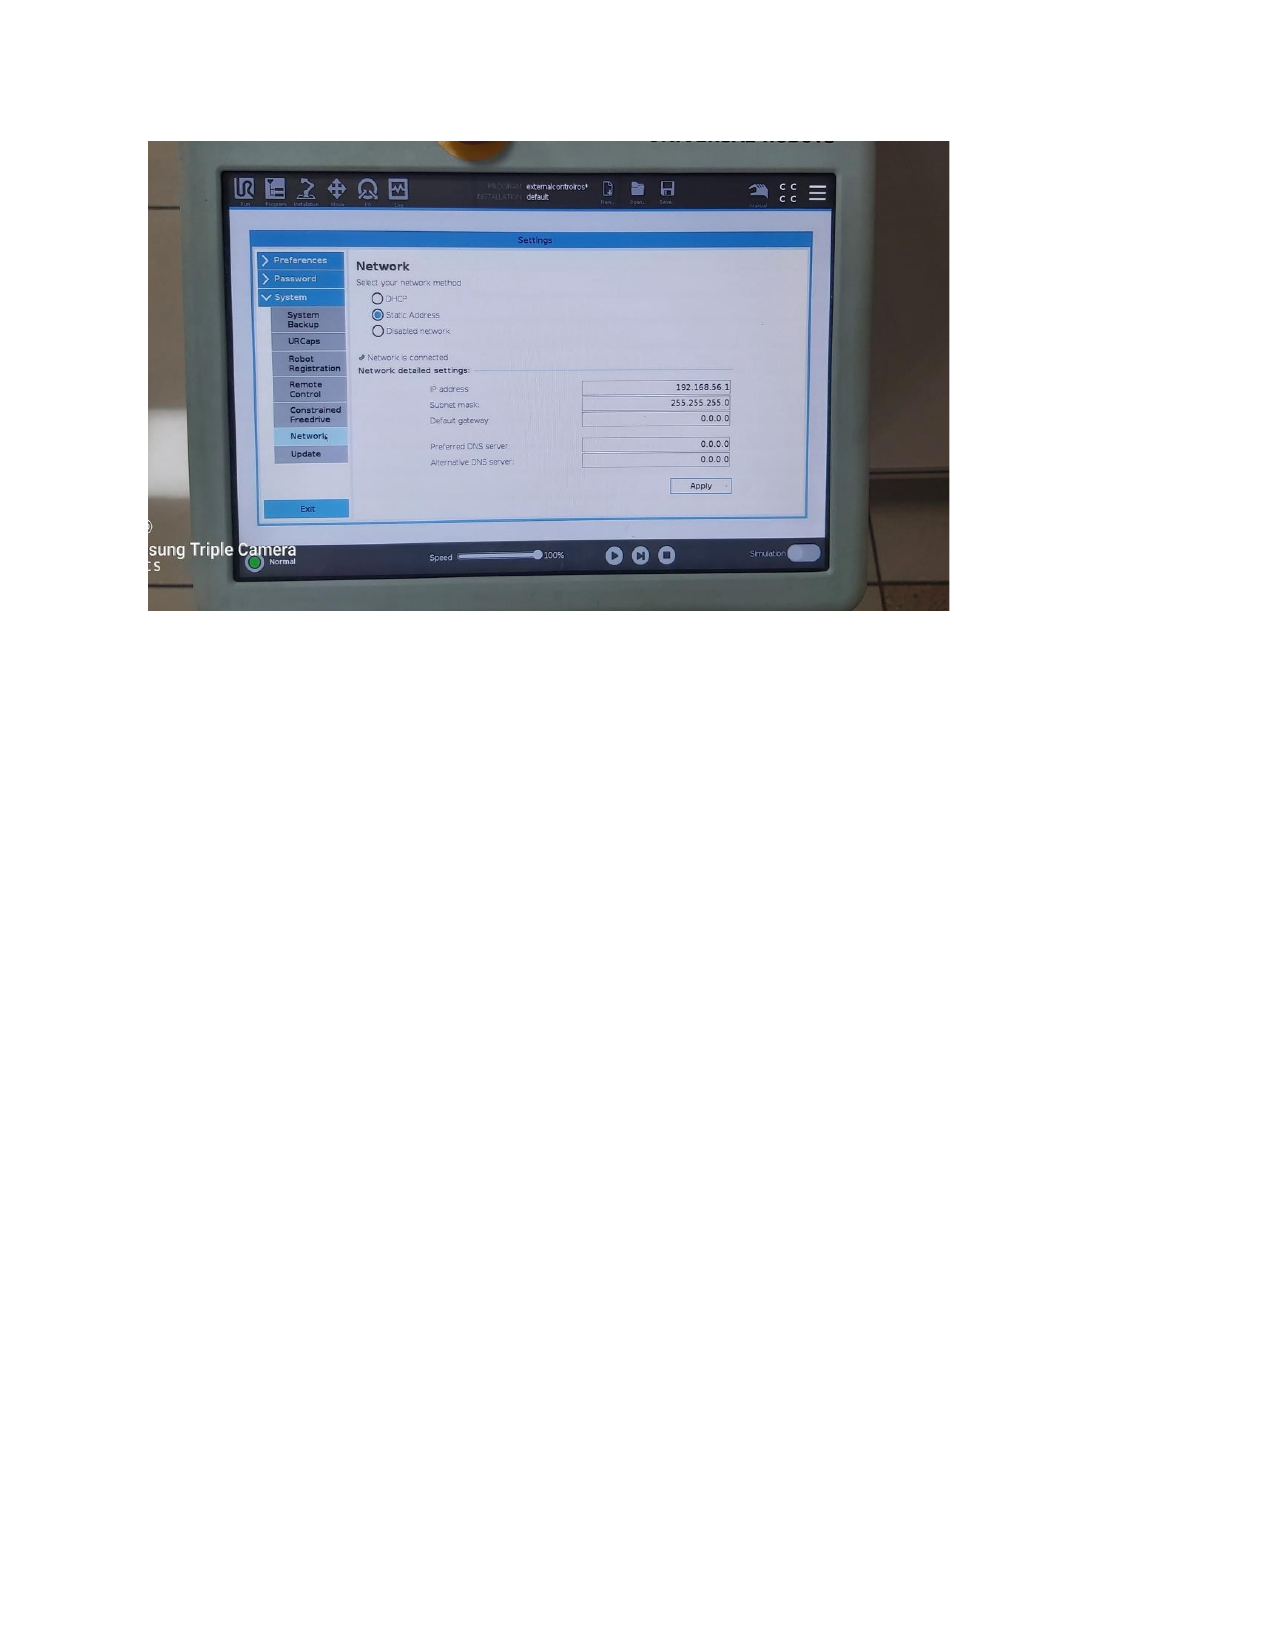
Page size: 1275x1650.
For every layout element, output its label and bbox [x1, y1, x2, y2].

picture [148, 141, 950, 611]
